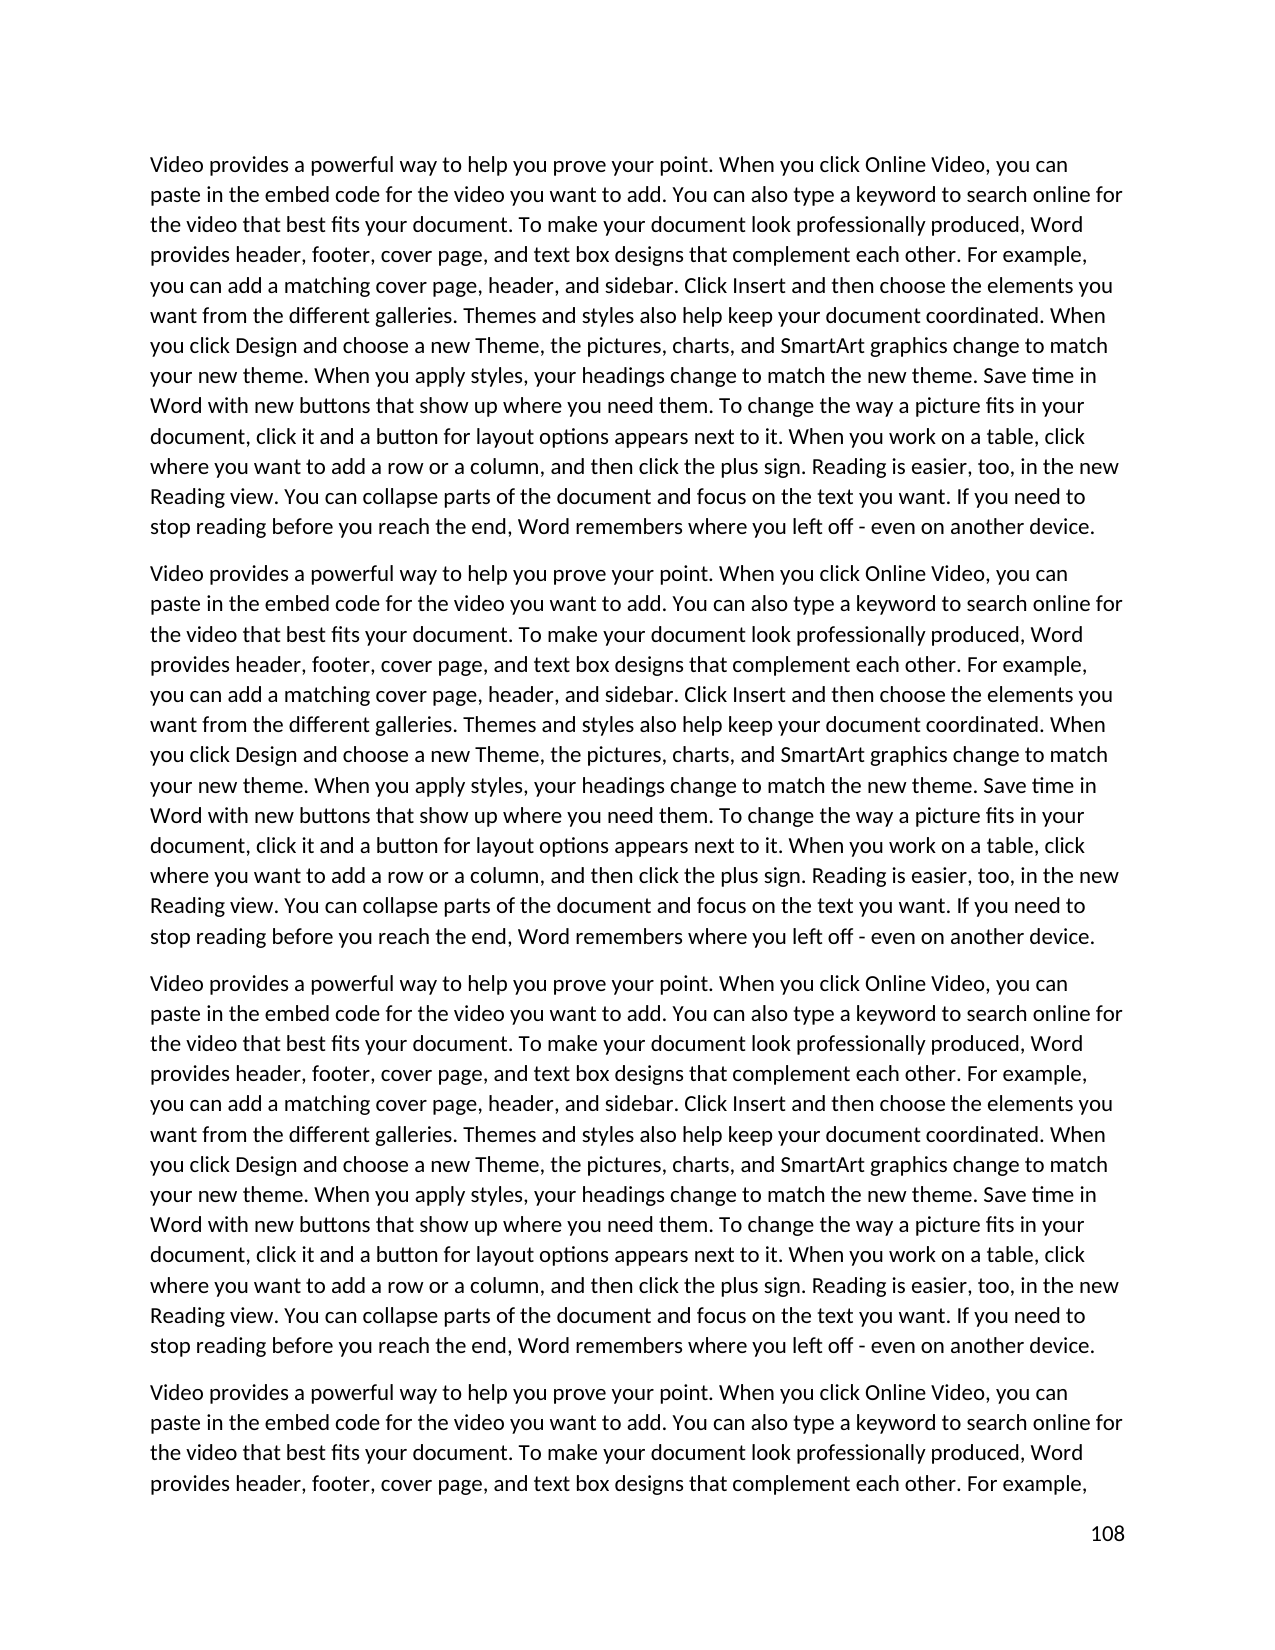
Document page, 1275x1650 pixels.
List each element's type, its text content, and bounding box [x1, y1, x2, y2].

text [150, 1378, 1125, 1497]
